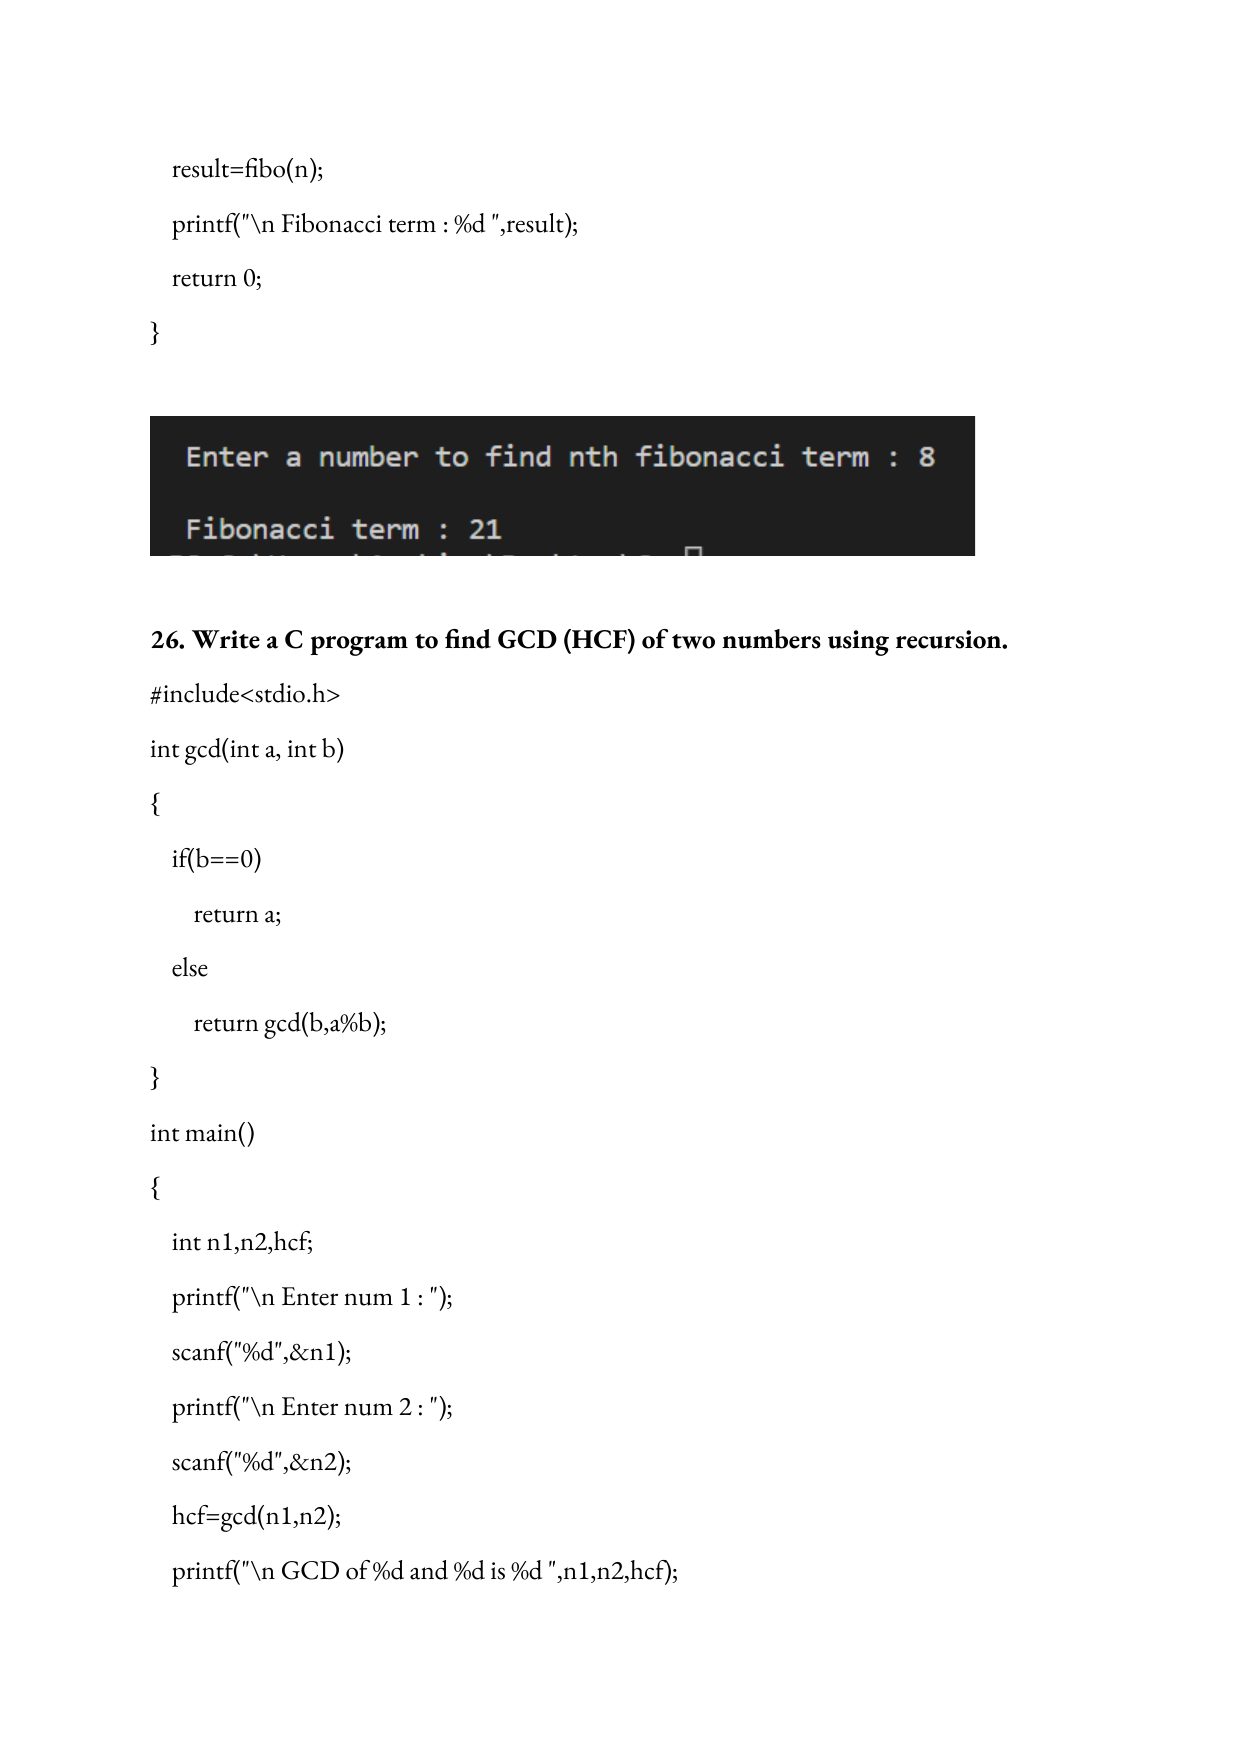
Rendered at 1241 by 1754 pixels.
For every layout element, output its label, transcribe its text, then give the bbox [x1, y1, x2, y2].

text { [150, 1169, 1090, 1204]
text #include<stdio.h> [150, 676, 1090, 711]
picture [150, 416, 976, 556]
text printf("\n GCD of %d and %d is %d ",n1,n2,hcf); [150, 1552, 1090, 1588]
text result=fibo(n); [150, 150, 1090, 185]
text 26. Write a C program to find GCD (HCF) of two numbers using recursion. [150, 621, 1090, 656]
text else [150, 949, 1090, 985]
text printf("\n Enter num 2 : "); [150, 1388, 1090, 1423]
text hcf=gcd(n1,n2); [150, 1497, 1090, 1533]
text int n1,n2,hcf; [150, 1223, 1090, 1259]
text printf("\n Enter num 1 : "); [150, 1278, 1090, 1314]
text int gcd(int a, int b) [150, 730, 1090, 766]
text return a; [150, 895, 1090, 930]
text if(b==0) [150, 840, 1090, 875]
text } [150, 1059, 1090, 1094]
text printf("\n Fibonacci term : %d ",result); [150, 205, 1090, 240]
text { [150, 785, 1090, 821]
text scanf("%d",&n2); [150, 1443, 1090, 1478]
text return gcd(b,a%b); [150, 1004, 1090, 1040]
text scanf("%d",&n1); [150, 1333, 1090, 1368]
text return 0; [150, 259, 1090, 295]
text int main() [150, 1114, 1090, 1149]
text } [150, 314, 1090, 350]
